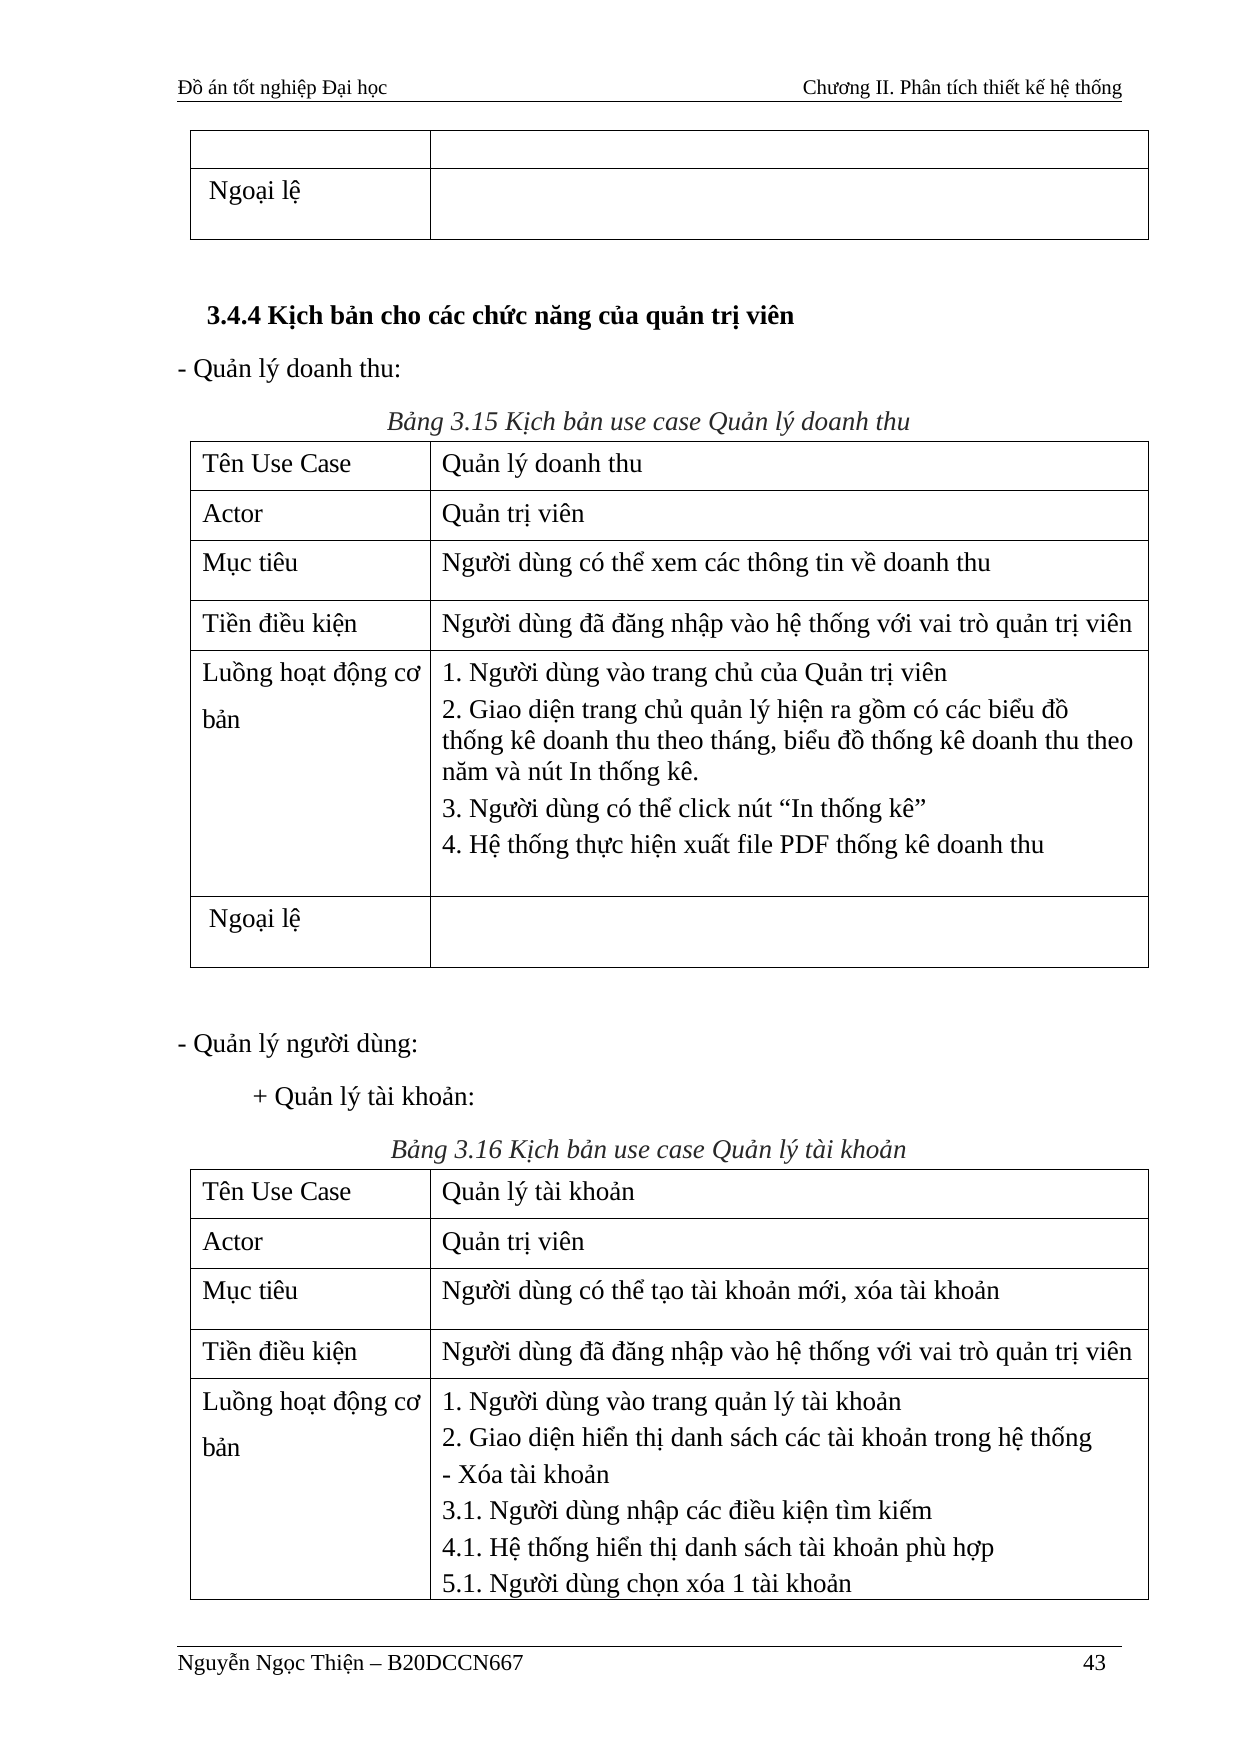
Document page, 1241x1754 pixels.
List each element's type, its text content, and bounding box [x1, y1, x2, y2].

table_header Tên Use Case [191, 442, 430, 490]
table_cell Người dùng đã đăng nhập vào hệ thống với vai trò quản trị viên [431, 601, 1148, 650]
subtitle Bảng 3.16 Kịch bản use case Quản lý tài khoản [177, 1133, 1122, 1164]
table_cell Mục tiêu [191, 1269, 430, 1328]
table_cell Ngoại lệ [191, 897, 430, 967]
table_cell Actor [191, 491, 430, 540]
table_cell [191, 131, 430, 168]
table_cell Người dùng có thể xem các thông tin về doanh thu [431, 541, 1148, 600]
table_cell 1. Người dùng vào trang chủ của Quản trị viên 2. Giao diện trang chủ quản lý hiện ra gồm có các biểu đồ thống kê doanh thu theo tháng, biểu đồ thống kê doanh thu theo năm và nút In thống kê. 3. Người dùng có thể click nút “In thống kê” 4. Hệ thống thực hiện xuất file PDF thống kê doanh thu [431, 651, 1148, 896]
text - Quản lý người dùng: [177, 1027, 1122, 1058]
table_cell Ngoại lệ [191, 169, 430, 239]
text - Quản lý doanh thu: [177, 352, 1122, 383]
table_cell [431, 1379, 1148, 1598]
table_header Quản lý tài khoản [431, 1170, 1148, 1218]
subtitle 3.4.4 Kịch bản cho các chức năng của quản trị viên [207, 299, 1122, 330]
table_cell [431, 169, 1148, 239]
table_cell Actor [191, 1219, 430, 1268]
table_cell Luồng hoạt động cơ bản [191, 651, 430, 896]
table_cell Mục tiêu [191, 541, 430, 600]
table_cell Tiền điều kiện [191, 601, 430, 650]
table_cell Quản trị viên [431, 1219, 1148, 1268]
table_header Quản lý doanh thu [431, 442, 1148, 490]
subtitle Bảng 3.15 Kịch bản use case Quản lý doanh thu [177, 405, 1122, 436]
table_cell Quản trị viên [431, 491, 1148, 540]
table_cell Người dùng có thể tạo tài khoản mới, xóa tài khoản [431, 1269, 1148, 1328]
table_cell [431, 131, 1148, 168]
table_cell Người dùng đã đăng nhập vào hệ thống với vai trò quản trị viên [431, 1330, 1148, 1378]
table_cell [191, 1379, 430, 1598]
table_cell [431, 897, 1148, 967]
table_cell Tiền điều kiện [191, 1330, 430, 1378]
table_header Tên Use Case [191, 1170, 430, 1218]
text + Quản lý tài khoản: [177, 1080, 1122, 1111]
